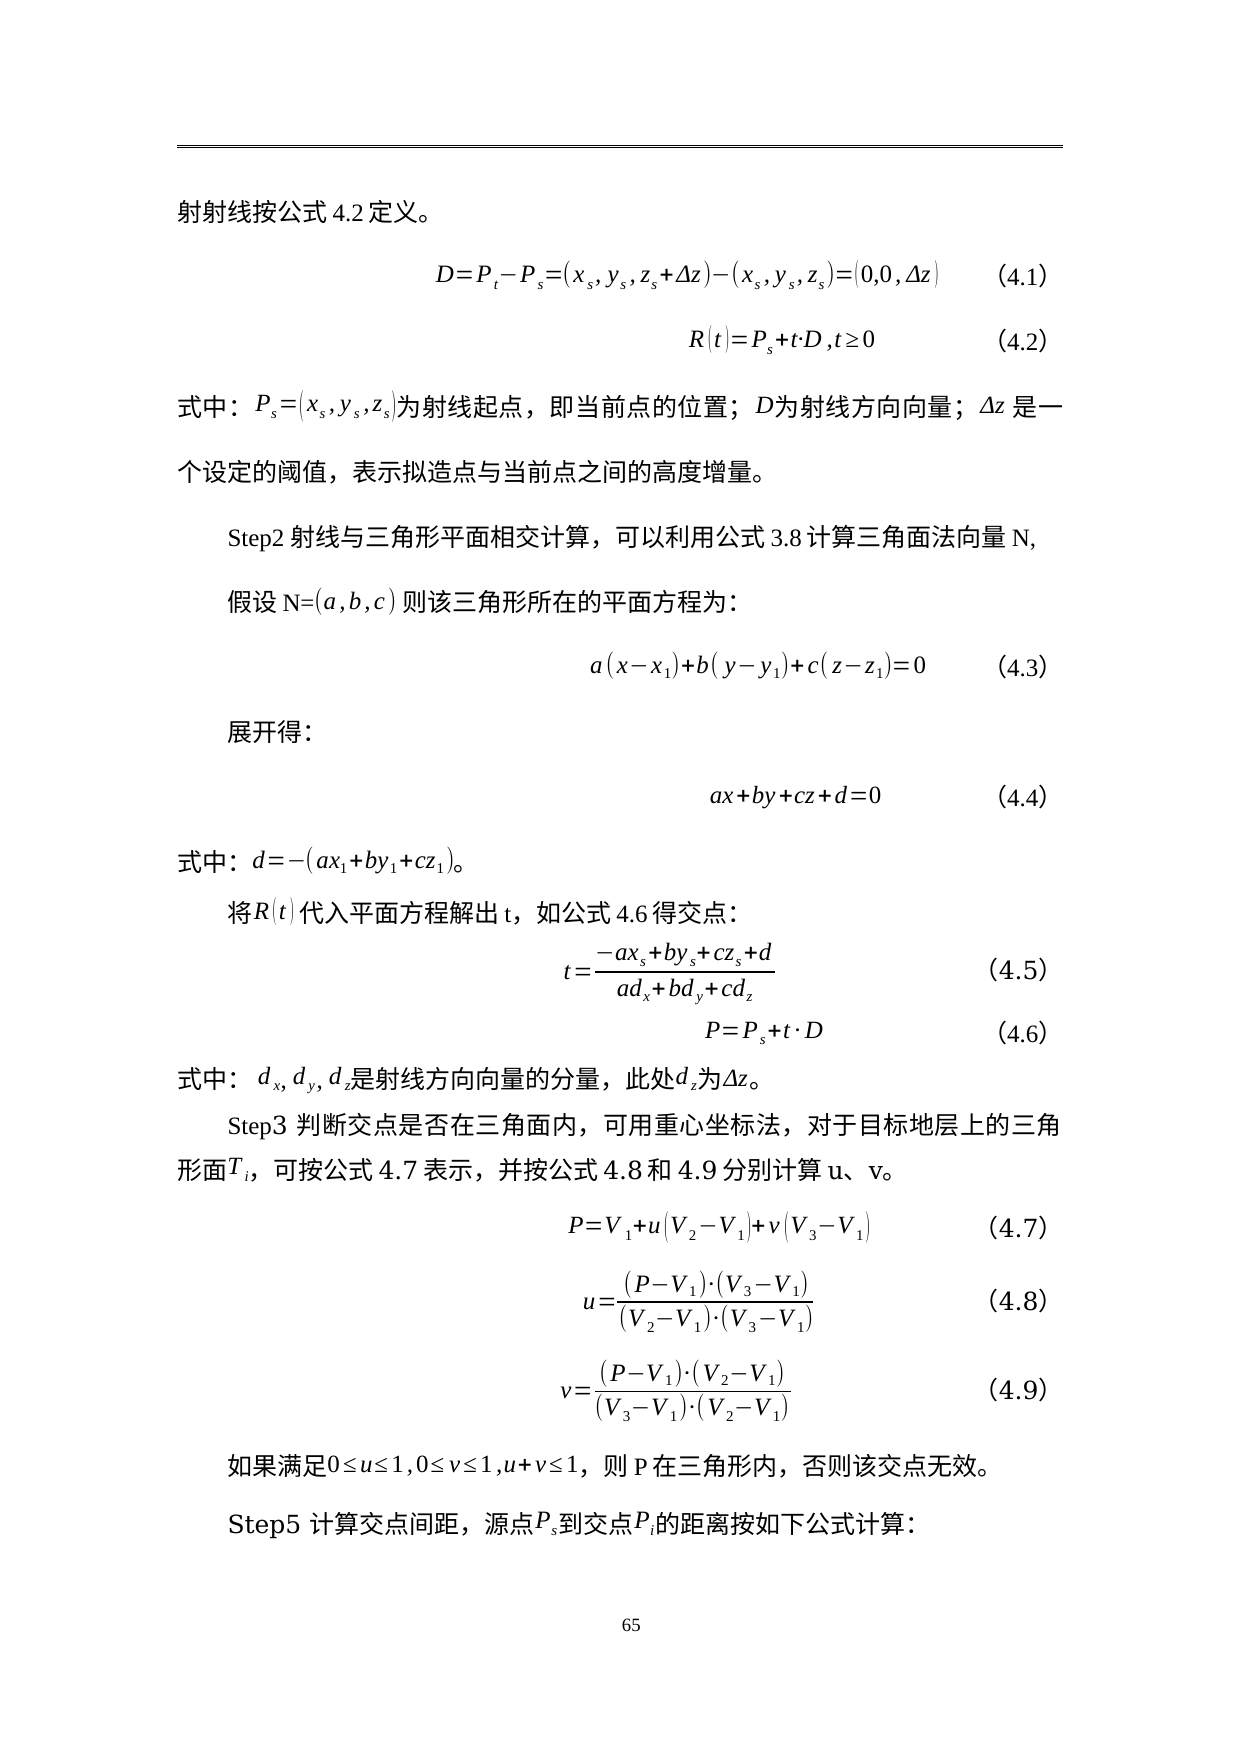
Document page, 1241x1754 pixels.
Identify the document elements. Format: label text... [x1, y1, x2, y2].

text （4.1） [199, 243, 1063, 308]
text 假设N= 则该三角形所在的平面方程为： [177, 568, 1063, 633]
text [177, 178, 1063, 243]
text 展开得： [177, 698, 1063, 763]
text （4.2） [199, 308, 1063, 373]
text （4.8） [177, 1268, 1063, 1336]
text （4.3） [177, 633, 1063, 698]
text 式中：为射线起点，即当前点的位置；为射线方向向量； 是一个设定的阈值，表示拟造点与当前点之间的高度增量。 [177, 373, 1063, 503]
text （4.7） [177, 1208, 1063, 1247]
text 将 代入平面方程解出t，如公式4.6得交点： [177, 893, 1063, 929]
text （4.4） [177, 763, 1063, 828]
text 式中： , , 是射线方向向量的分量，此处为。 [177, 1060, 963, 1096]
text 式中：。 [177, 828, 1063, 893]
text Step2 射线与三角形平面相交计算，可以利用公式3.8计算三角面法向量N, [177, 503, 1063, 568]
text （4.6） [177, 1014, 1063, 1051]
text Step5 计算交点间距，源点到交点的距离按如下公式计算： [177, 1504, 1063, 1541]
text （4.9） [177, 1358, 1063, 1425]
text （4.5） [177, 938, 1063, 1005]
text Step3 判断交点是否在三角面内，可用重心坐标法，对于目标地层上的三角形面，可按公式4.7表示，并按公式4.8和4.9分别计算u、v。 [177, 1105, 1063, 1187]
text 如果满足，则P在三角形内，否则该交点无效。 [177, 1447, 1051, 1483]
